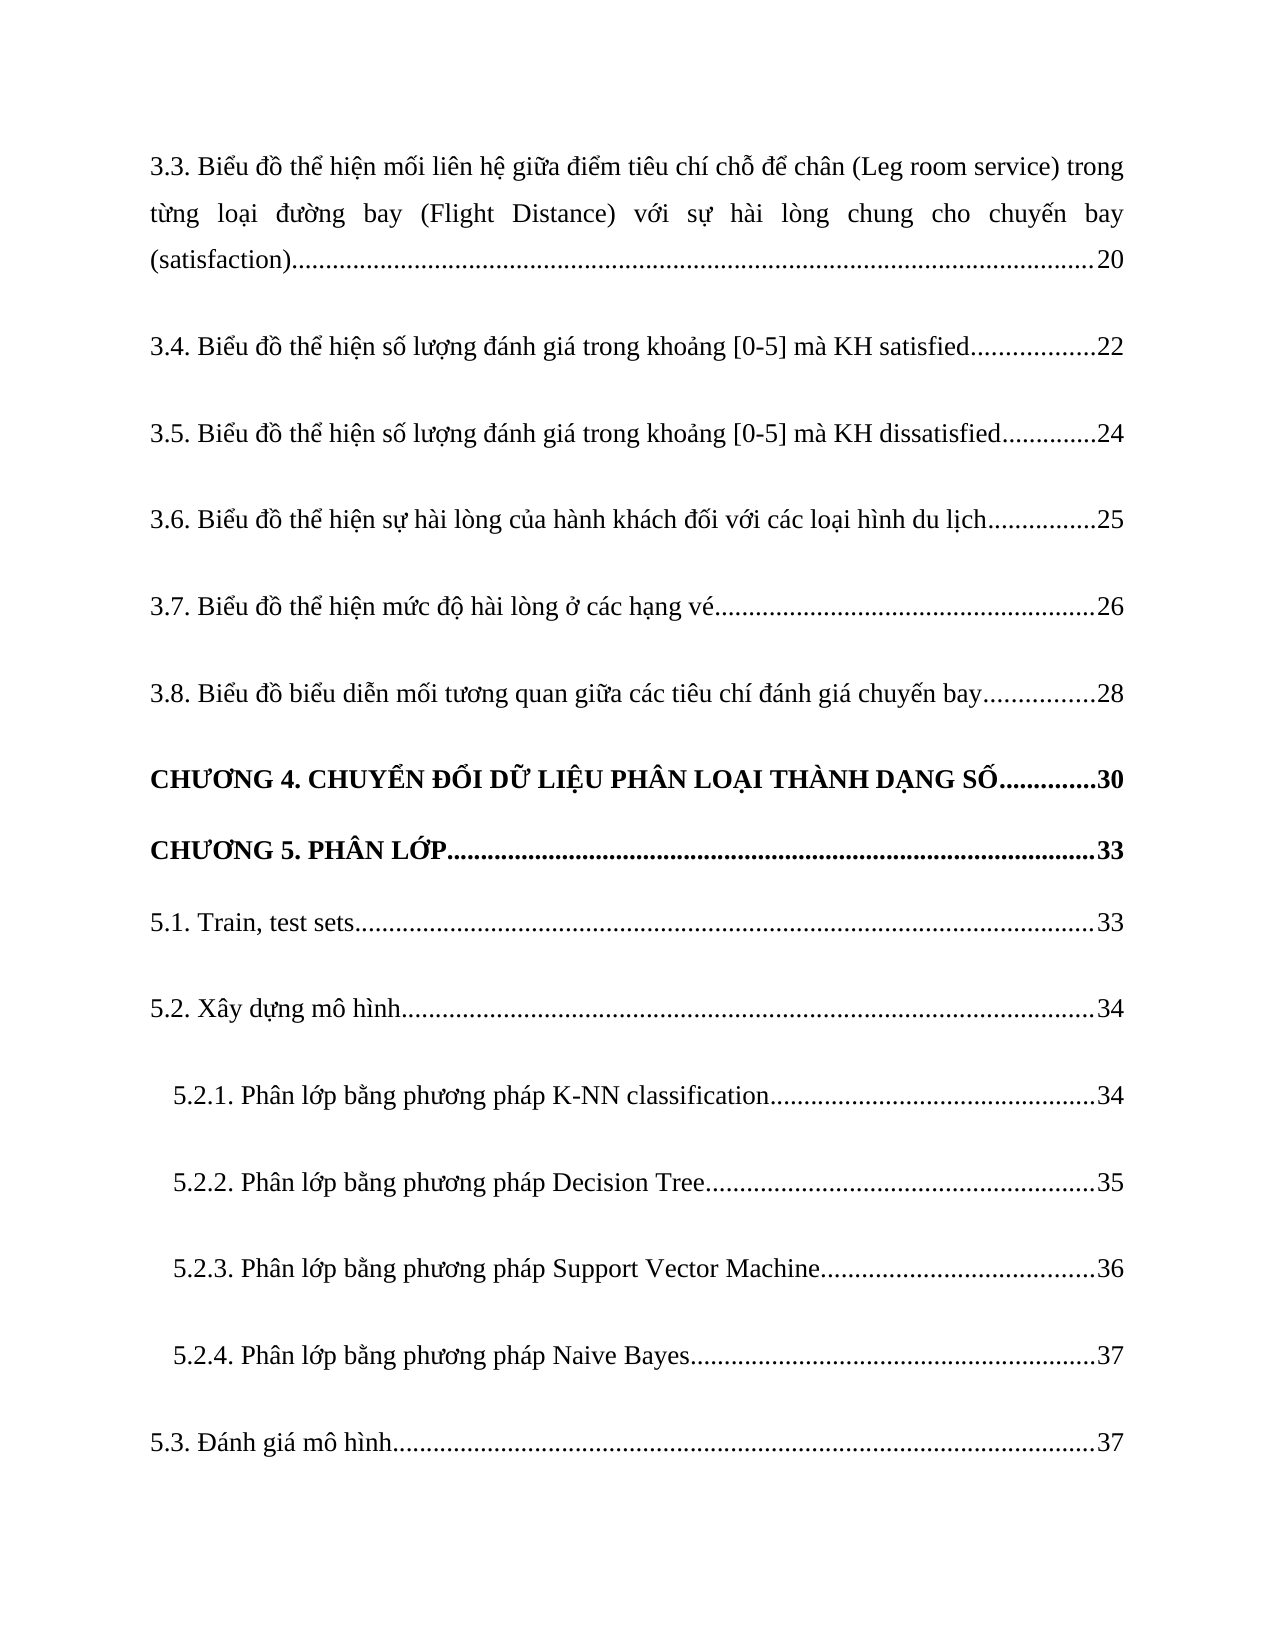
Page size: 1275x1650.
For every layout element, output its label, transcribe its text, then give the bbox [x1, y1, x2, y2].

text 5.2.3. Phân lớp bằng phương pháp Support Vector Machine 36 [820, 1252, 1125, 1283]
text 5.2.4. Phân lớp bằng phương pháp Naive Bayes 37 [241, 1339, 1125, 1370]
text CHƯƠNG 5. PHÂN LỚP 33 [150, 834, 1125, 866]
text 5.2.2. Phân lớp bằng phương pháp Decision Tree 35 [173, 1166, 1125, 1197]
text 5.2. Xây dựng mô hình 34 [150, 992, 1125, 1023]
text 3.7. Biểu đồ thể hiện mức độ hài lòng ở các hạng vé 26 [150, 590, 1125, 621]
text CHƯƠNG 4. CHUYỂN ĐỔI DỮ LIỆU PHÂN LOẠI THÀNH DẠNG SỐ 30 [150, 763, 1125, 794]
text 3.5. Biểu đồ thể hiện số lượng đánh giá trong khoảng [0-5] mà KH dissatisfied 24 [150, 417, 1125, 448]
text 5.1. Train, test sets 33 [150, 906, 1125, 937]
text 3.4. Biểu đồ thể hiện số lượng đánh giá trong khoảng [0-5] mà KH satisfied 22 [150, 330, 1125, 361]
text 3.3. Biểu đồ thể hiện mối liên hệ giữa điểm tiêu chí chỗ để chân (Leg room service) trong từng loại đường bay (Flight Distance) với sự hài lòng chung cho chuyến bay (satisfaction). 20 [150, 150, 1125, 274]
text 5.2.3. Phân lớp bằng phương pháp Support Vector Machine 36 [173, 1252, 553, 1283]
text 3.8. Biểu đồ biểu diễn mối tương quan giữa các tiêu chí đánh giá chuyến bay 28 [150, 677, 1125, 708]
text 3.6. Biểu đồ thể hiện sự hài lòng của hành khách đối với các loại hình du lịch 25 [150, 503, 1125, 534]
text 5.2.1. Phân lớp bằng phương pháp K-NN classification 34 [173, 1079, 1125, 1110]
text 5.3. Đánh giá mô hình 37 [150, 1426, 1125, 1457]
